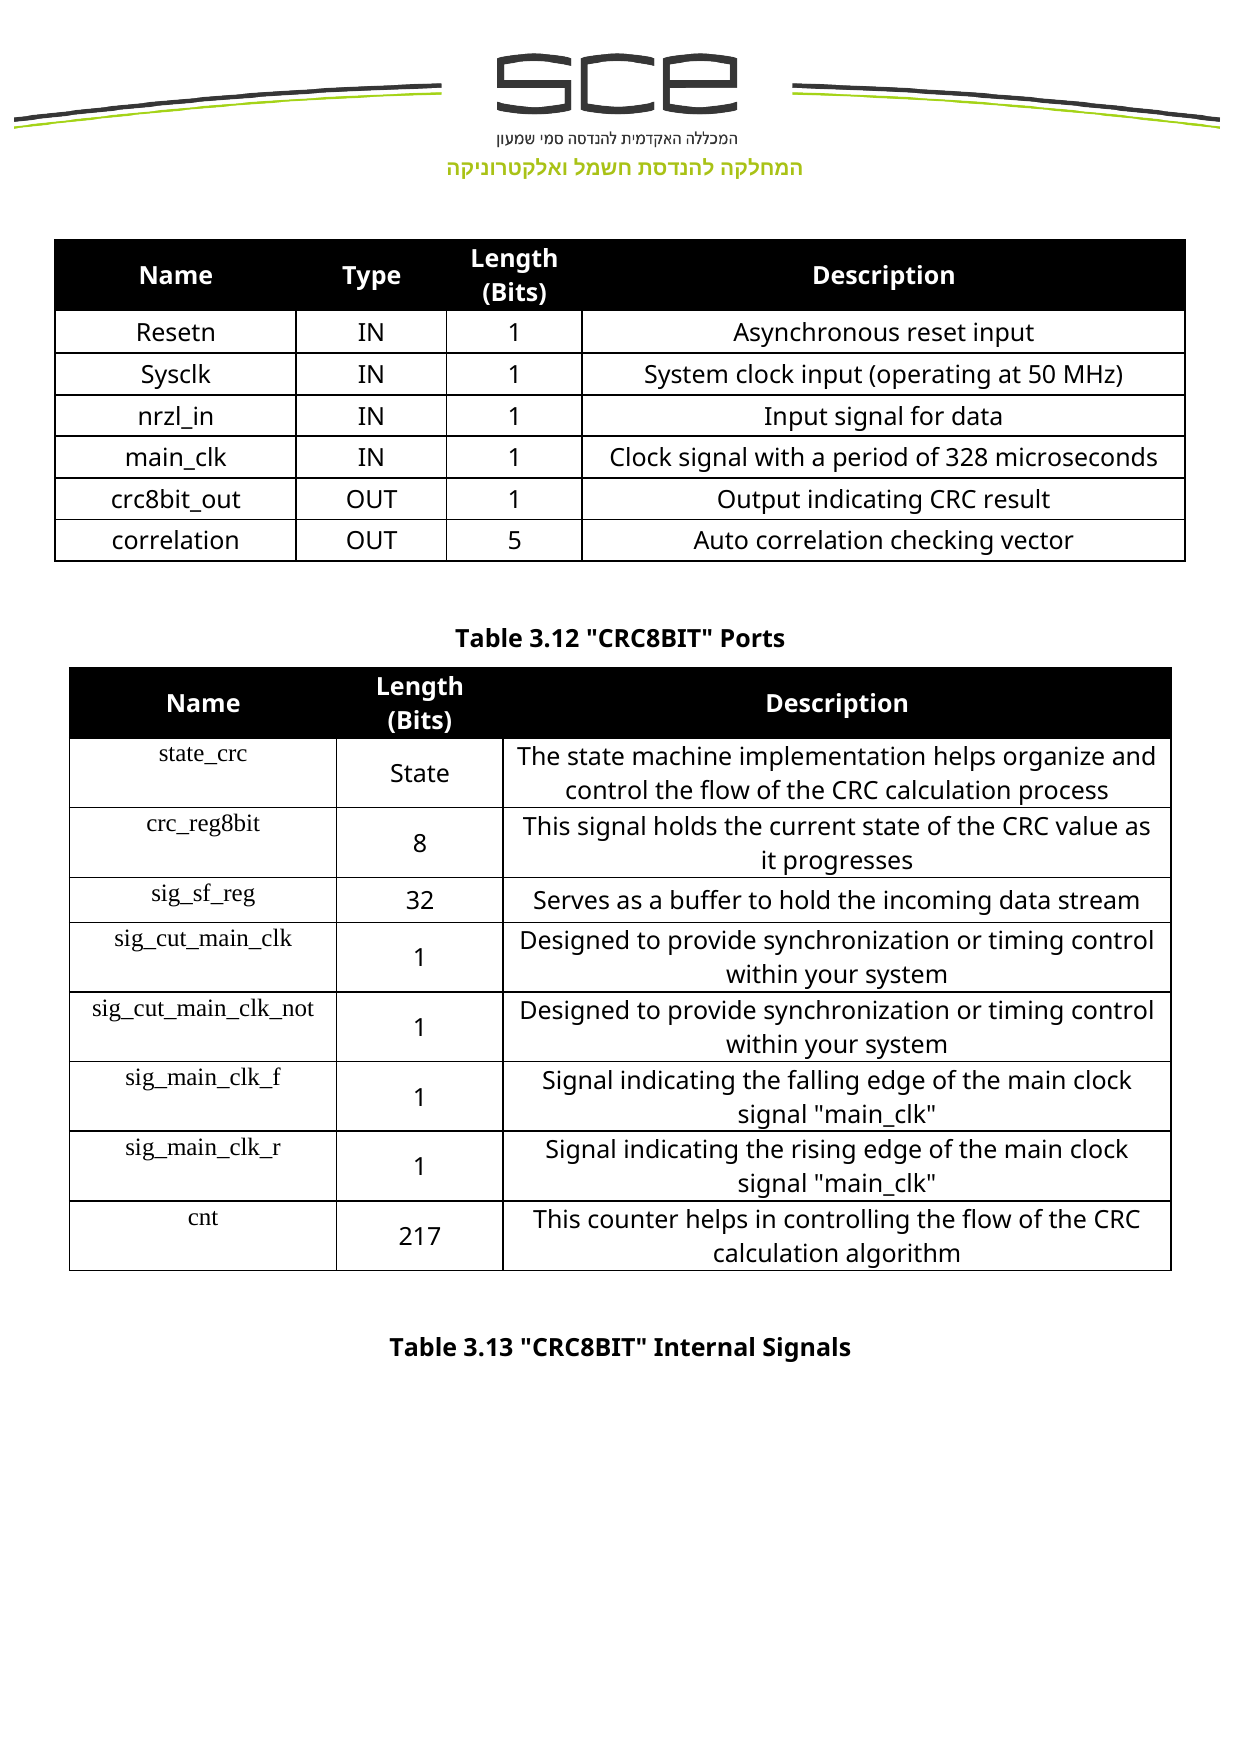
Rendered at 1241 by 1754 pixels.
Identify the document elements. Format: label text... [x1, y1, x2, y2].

table_cell sig_sf_reg [70, 878, 336, 921]
table_cell System clock input (operating at 50 MHz) [583, 354, 1184, 394]
table_header Description [583, 241, 1184, 309]
table_cell 217 [337, 1202, 502, 1270]
table_cell sig_main_clk_r [70, 1132, 336, 1200]
table_cell Designed to provide synchronization or timing control within your system [504, 923, 1170, 991]
table_header Name [70, 669, 336, 737]
table_cell This signal holds the current state of the CRC value as it progresses [504, 808, 1170, 876]
table_cell cnt [70, 1202, 336, 1270]
picture [14, 0, 1221, 191]
table_cell Signal indicating the falling edge of the main clock signal "main_clk" [504, 1062, 1170, 1130]
table_cell nrzl_in [56, 396, 295, 435]
table_cell IN [297, 311, 446, 352]
table_cell 1 [447, 479, 581, 518]
table_header Type [297, 241, 446, 309]
table_cell Sysclk [56, 354, 295, 394]
table_cell 1 [337, 1062, 502, 1130]
table_cell Designed to provide synchronization or timing control within your system [504, 993, 1170, 1061]
table_header Description [504, 669, 1170, 737]
table_cell sig_cut_main_clk [70, 923, 336, 991]
table_cell 1 [447, 354, 581, 394]
table_cell Serves as a buffer to hold the incoming data stream [504, 878, 1170, 921]
table_cell correlation [56, 520, 295, 560]
table_cell IN [297, 437, 446, 477]
table_cell 32 [337, 878, 502, 921]
table_header Length (Bits) [337, 669, 502, 737]
table_cell Input signal for data [583, 396, 1184, 435]
table_header Length (Bits) [447, 241, 581, 309]
table_cell Resetn [56, 311, 295, 352]
table_cell 5 [447, 520, 581, 560]
table_header Name [56, 241, 295, 309]
table_cell OUT [297, 479, 446, 518]
table_cell sig_main_clk_f [70, 1062, 336, 1130]
table_cell 1 [447, 311, 581, 352]
table_cell OUT [297, 520, 446, 560]
table_cell State [337, 739, 502, 807]
table_cell Auto correlation checking vector [583, 520, 1184, 560]
table_cell The state machine implementation helps organize and control the flow of the CRC calculation process [504, 739, 1170, 807]
table_cell Signal indicating the rising edge of the main clock signal "main_clk" [504, 1132, 1170, 1200]
table_cell crc_reg8bit [70, 808, 336, 876]
text Table 3.13 "CRC8BIT" Internal Signals [148, 1330, 1092, 1364]
table_cell 1 [337, 923, 502, 991]
table_cell Output indicating CRC result [583, 479, 1184, 518]
table_cell 1 [447, 437, 581, 477]
table_cell 1 [447, 396, 581, 435]
table_cell 8 [337, 808, 502, 876]
table_cell main_clk [56, 437, 295, 477]
table_cell This counter helps in controlling the flow of the CRC calculation algorithm [504, 1202, 1170, 1270]
table_cell Clock signal with a period of 328 microseconds [583, 437, 1184, 477]
table_cell crc8bit_out [56, 479, 295, 518]
table_cell state_crc [70, 739, 336, 807]
table_cell IN [297, 354, 446, 394]
table_cell IN [297, 396, 446, 435]
table_cell Asynchronous reset input [583, 311, 1184, 352]
text Table 3.12 "CRC8BIT" Ports [148, 621, 1092, 655]
table_cell sig_cut_main_clk_not [70, 993, 336, 1061]
table_cell 1 [337, 1132, 502, 1200]
table_cell 1 [337, 993, 502, 1061]
